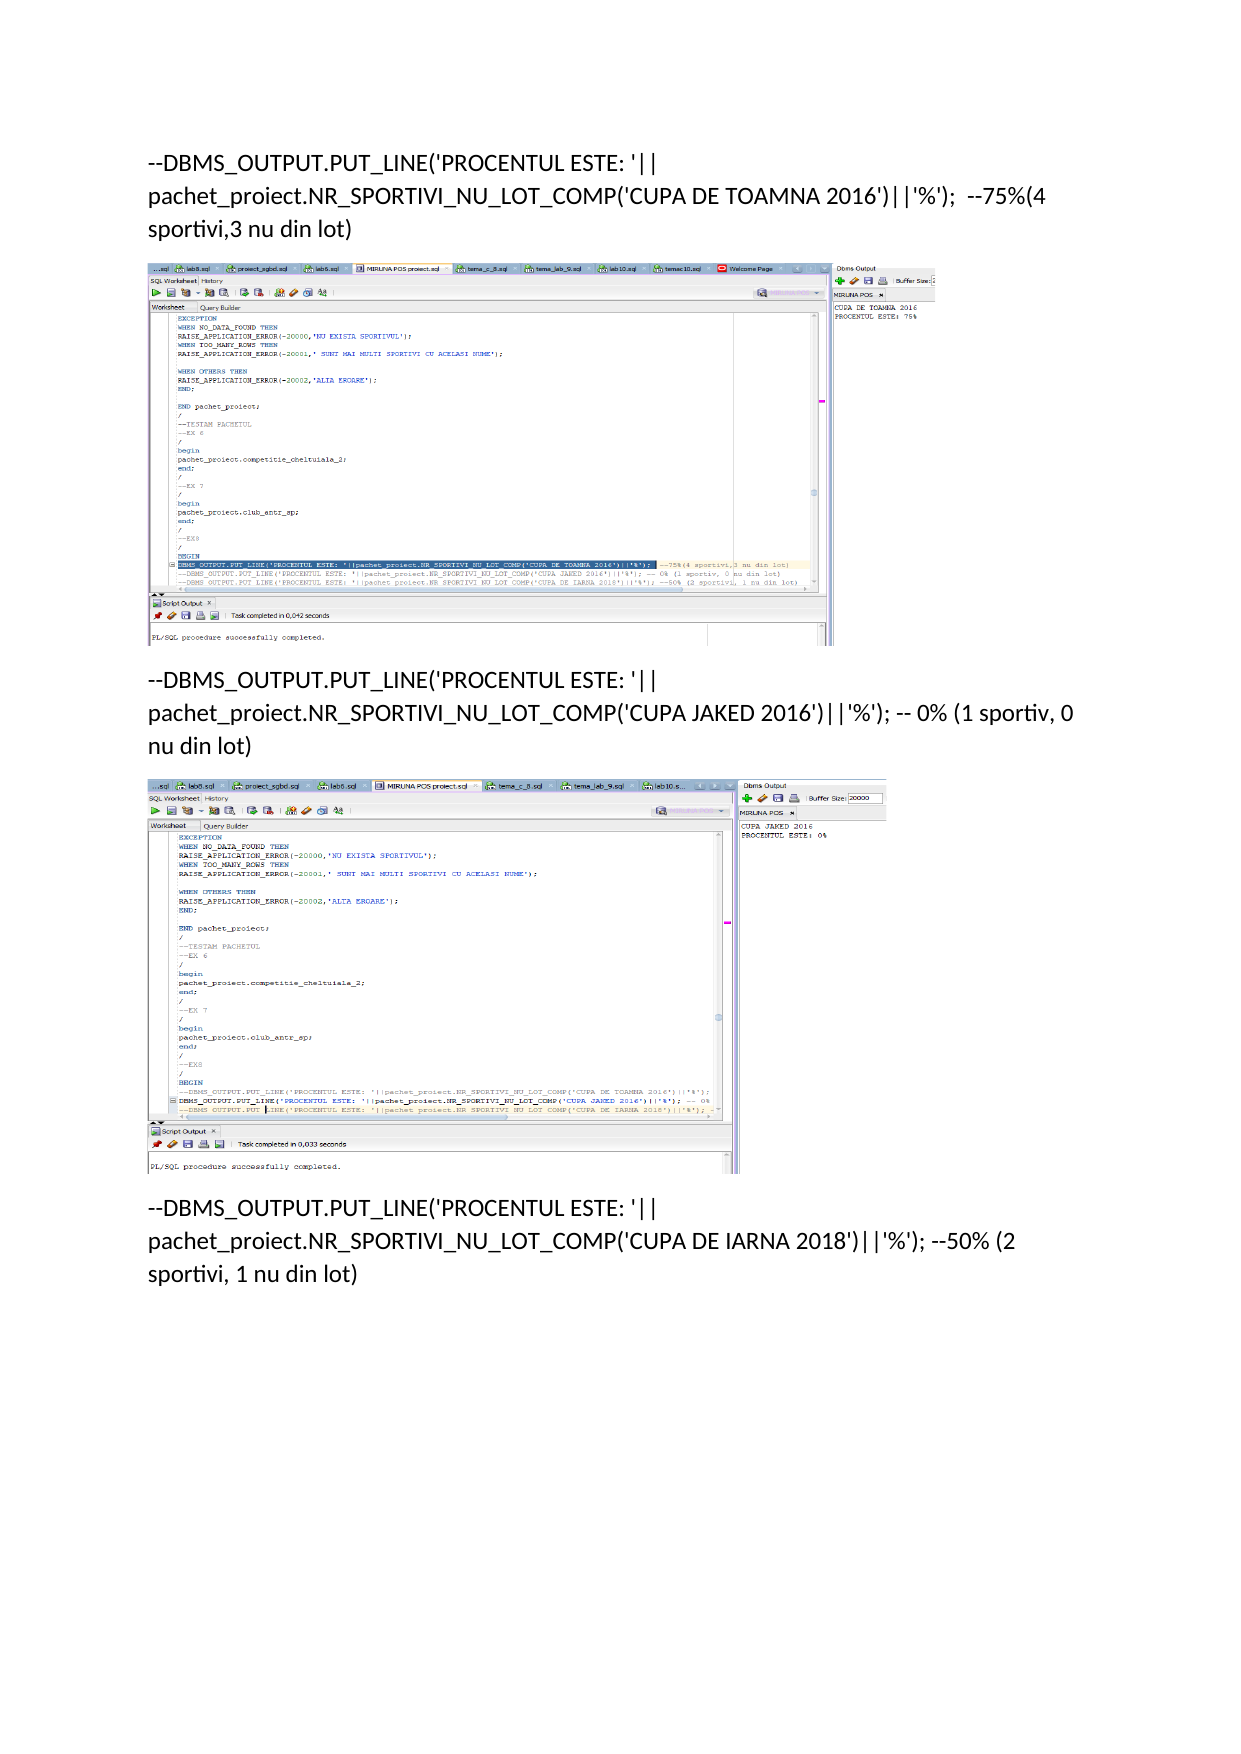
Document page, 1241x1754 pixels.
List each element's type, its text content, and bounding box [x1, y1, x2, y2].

picture [147, 779, 887, 1174]
picture [147, 263, 935, 646]
text --DBMS_OUTPUT.PUT_LINE('PROCENTUL ESTE: '||pachet_proiect.NR_SPORTIVI_NU_LOT_COMP('CUPA JAKED 2016')||'%'); -- 0% (1 sportiv, 0 nu din lot) [148, 664, 1093, 761]
text --DBMS_OUTPUT.PUT_LINE('PROCENTUL ESTE: '||pachet_proiect.NR_SPORTIVI_NU_LOT_COMP('CUPA DE IARNA 2018')||'%'); --50% (2 sportivi, 1 nu din lot) [148, 1192, 1093, 1289]
text --DBMS_OUTPUT.PUT_LINE('PROCENTUL ESTE: '||pachet_proiect.NR_SPORTIVI_NU_LOT_COMP('CUPA DE TOAMNA 2016')||'%'); --75%(4 sportivi,3 nu din lot) [148, 148, 1093, 244]
